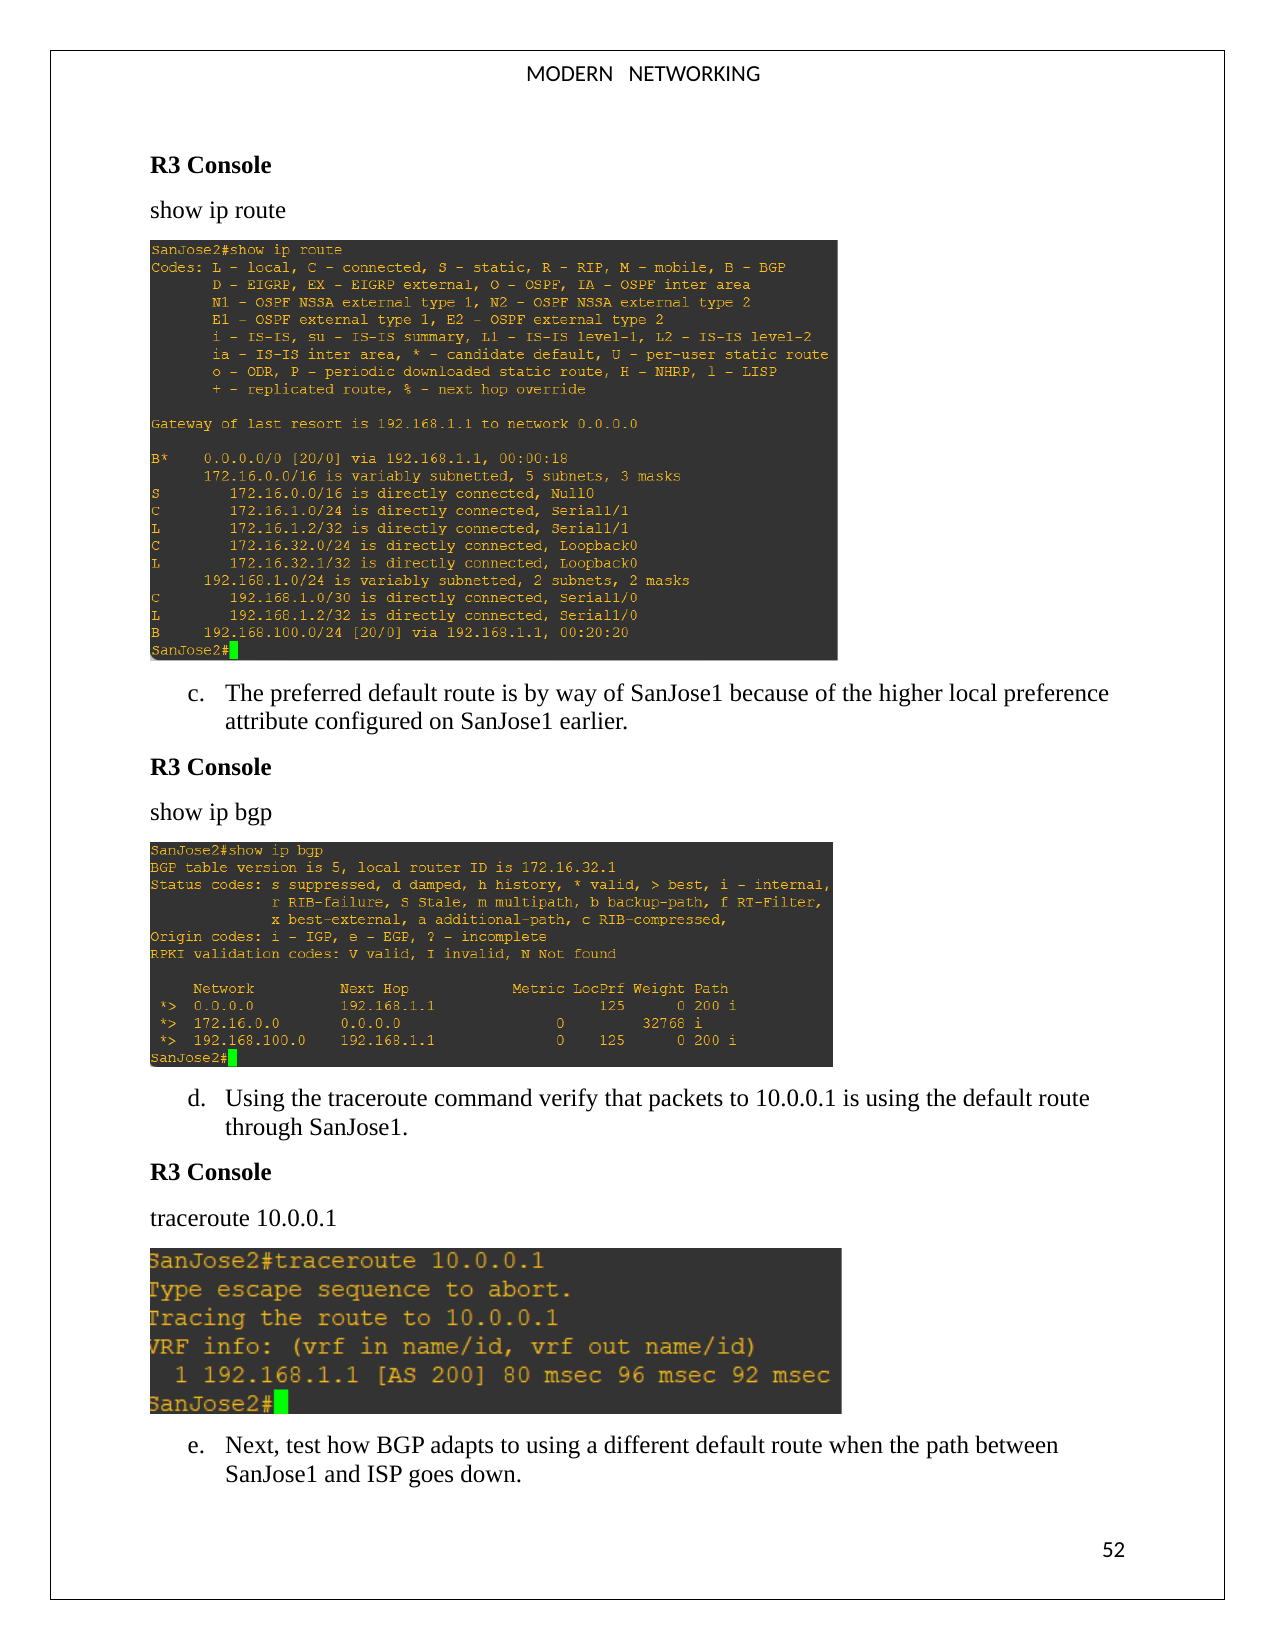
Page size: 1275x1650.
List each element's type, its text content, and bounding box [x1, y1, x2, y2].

list Using the traceroute command verify that packets to 10.0.0.1 is using the default route through SanJose1. [187, 1083, 1125, 1141]
picture [150, 842, 833, 1067]
text traceroute 10.0.0.1 [150, 1203, 1125, 1232]
text show ip route [150, 195, 1125, 224]
list The preferred default route is by way of SanJose1 because of the higher local preference attribute configured on SanJose1 earlier. [187, 678, 1125, 735]
text R3 Console [150, 1157, 1125, 1186]
text R3 Console [150, 752, 1125, 781]
picture [150, 240, 838, 661]
picture [150, 1248, 842, 1414]
text R3 Console [150, 150, 1125, 179]
text show ip bgp [150, 797, 1125, 826]
list Next, test how BGP adapts to using a different default route when the path between SanJose1 and ISP goes down. [187, 1430, 1125, 1488]
